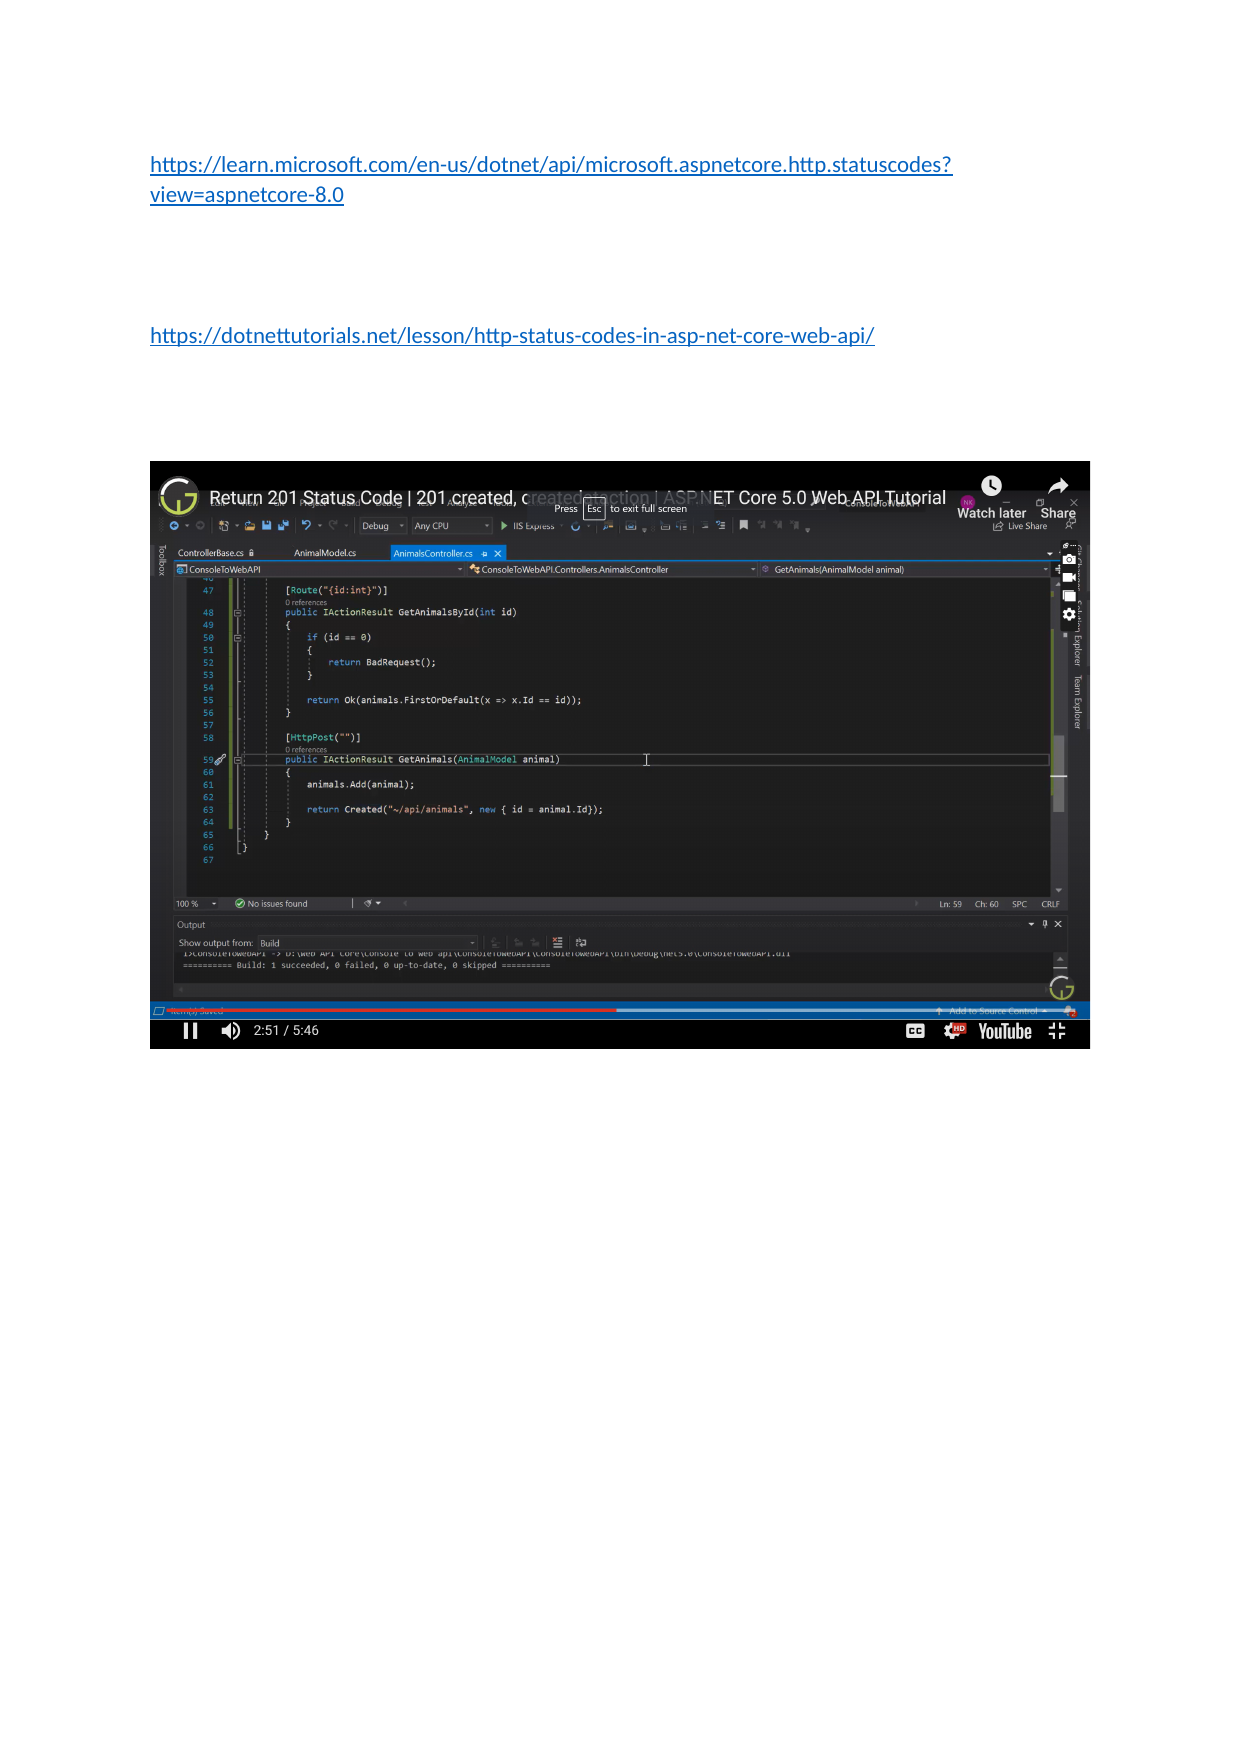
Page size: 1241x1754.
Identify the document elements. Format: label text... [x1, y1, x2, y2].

text https://dotnettutorials.net/lesson/http-status-codes-in-asp-net-core-web-api/ [150, 321, 1090, 349]
text https://learn.microsoft.com/en-us/dotnet/api/microsoft.aspnetcore.http.statuscodes?view=aspnetcore-8.0 [150, 150, 1090, 208]
picture [150, 461, 1091, 1049]
